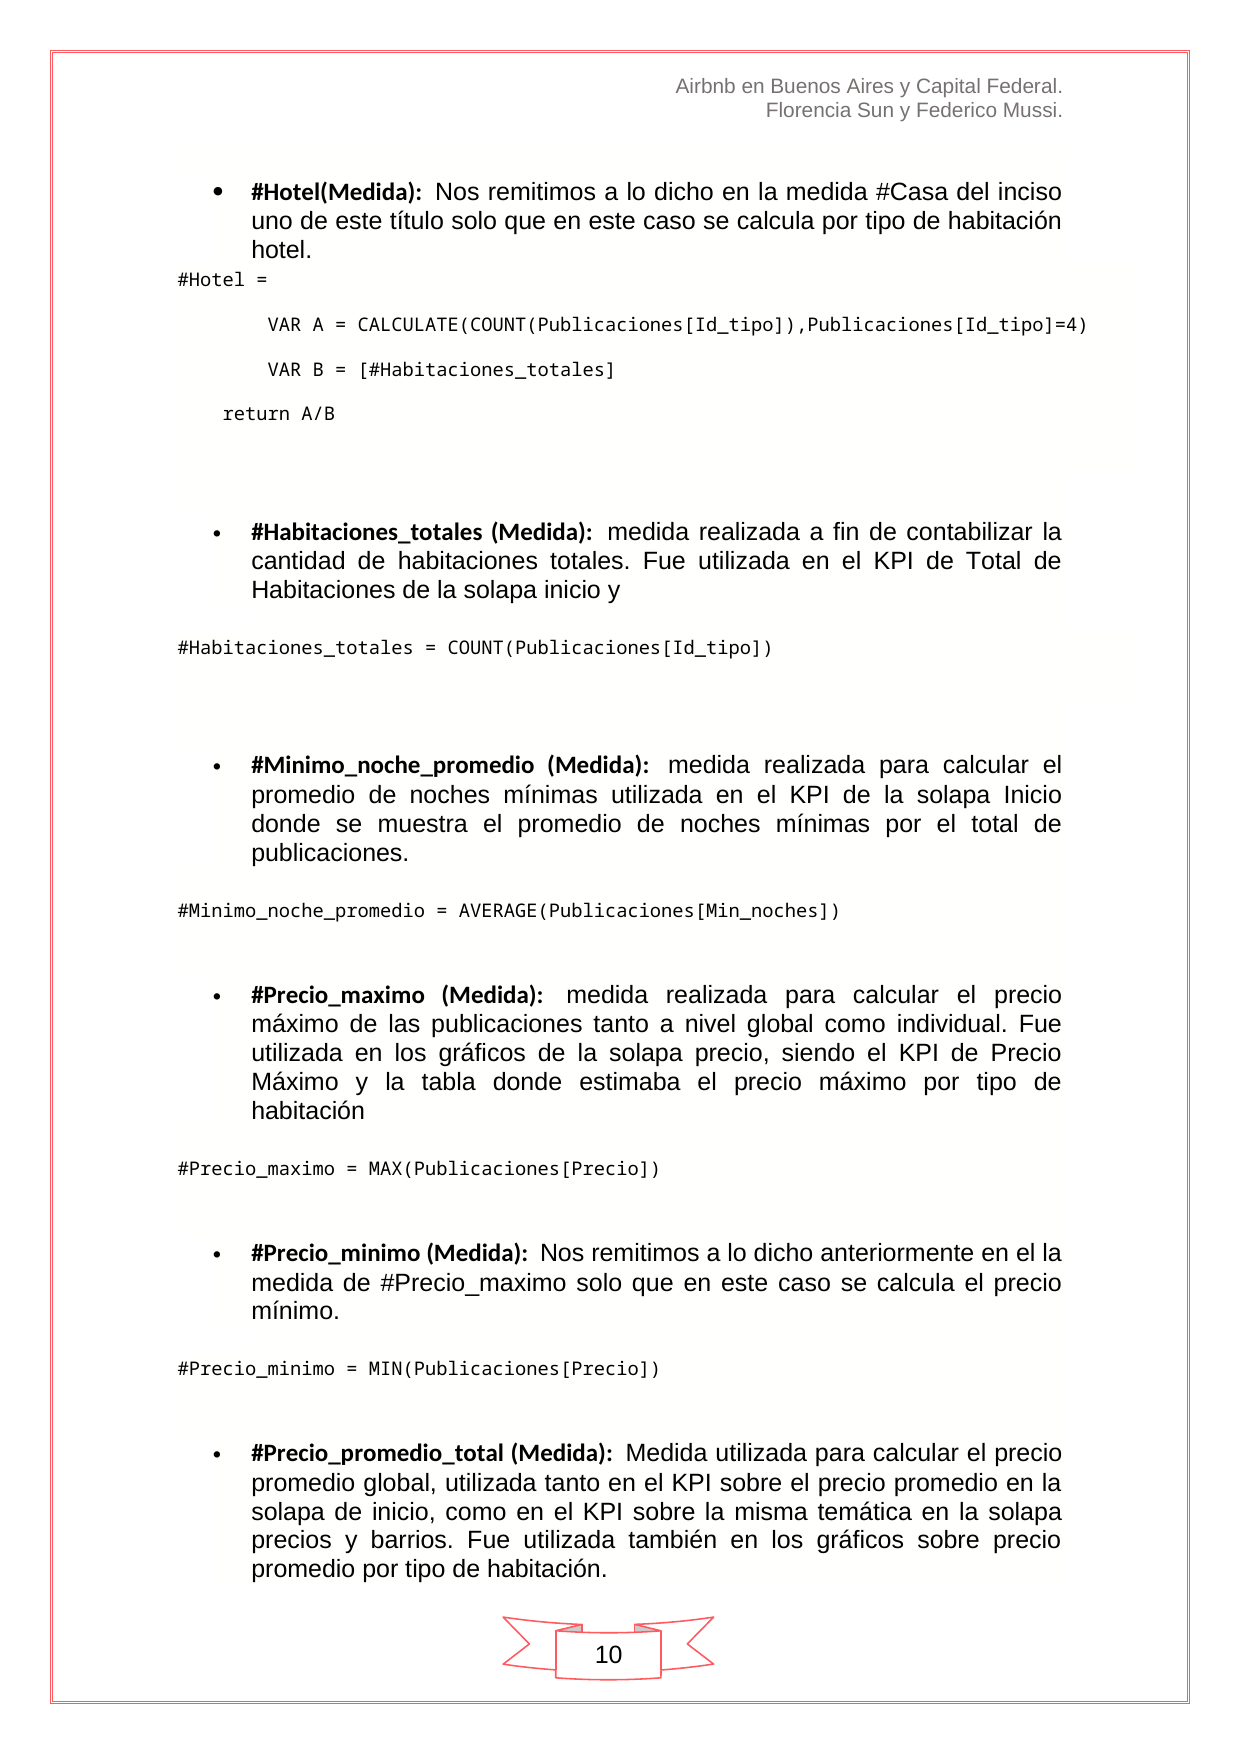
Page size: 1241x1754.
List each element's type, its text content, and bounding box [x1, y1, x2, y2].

text #Habitaciones_totales = COUNT(Publicaciones[Id_tipo]) [177, 632, 1137, 660]
text #Precio_maximo = MAX(Publicaciones[Precio]) [177, 1153, 1063, 1181]
list #Habitaciones_totales (Medida): medida realizada a fin de contabilizar la cantidad de habitaciones totales. Fue utilizada en el KPI de Total de Habitaciones de la solapa inicio y [213, 516, 1063, 604]
text return A/B [177, 398, 1137, 426]
list #Precio_promedio_total (Medida): Medida utilizada para calcular el precio promedio global, utilizada tanto en el KPI sobre el precio promedio en la solapa de inicio, como en el KPI sobre la misma temática en la solapa precios y barrios. Fue utilizada también en los gráficos sobre precio promedio por tipo de habitación. [213, 1437, 1063, 1583]
list #Precio_minimo (Medida): Nos remitimos a lo dicho anteriormente en el la medida de #Precio_maximo solo que en este caso se calcula el precio mínimo. [213, 1237, 1063, 1325]
text #Minimo_noche_promedio = AVERAGE(Publicaciones[Min_noches]) [177, 894, 1063, 923]
text #Precio_minimo = MIN(Publicaciones[Precio]) [177, 1353, 1063, 1381]
list #Precio_maximo (Medida): medida realizada para calcular el precio máximo de las publicaciones tanto a nivel global como individual. Fue utilizada en los gráficos de la solapa precio, siendo el KPI de Precio Máximo y la tabla donde estimaba el precio máximo por tipo de habitación [213, 979, 1063, 1124]
text VAR B = [#Habitaciones_totales] [177, 353, 1137, 381]
list #Minimo_noche_promedio (Medida): medida realizada para calcular el promedio de noches mínimas utilizada en el KPI de la solapa Inicio donde se muestra el promedio de noches mínimas por el total de publicaciones. [213, 750, 1063, 866]
list #Hotel(Medida): Nos remitimos a lo dicho en la medida #Casa del inciso uno de este título solo que en este caso se calcula por tipo de habitación hotel. [213, 176, 1063, 264]
text #Hotel = [177, 264, 1137, 292]
text VAR A = CALCULATE(COUNT(Publicaciones[Id_tipo]),Publicaciones[Id_tipo]=4) [177, 308, 1137, 337]
